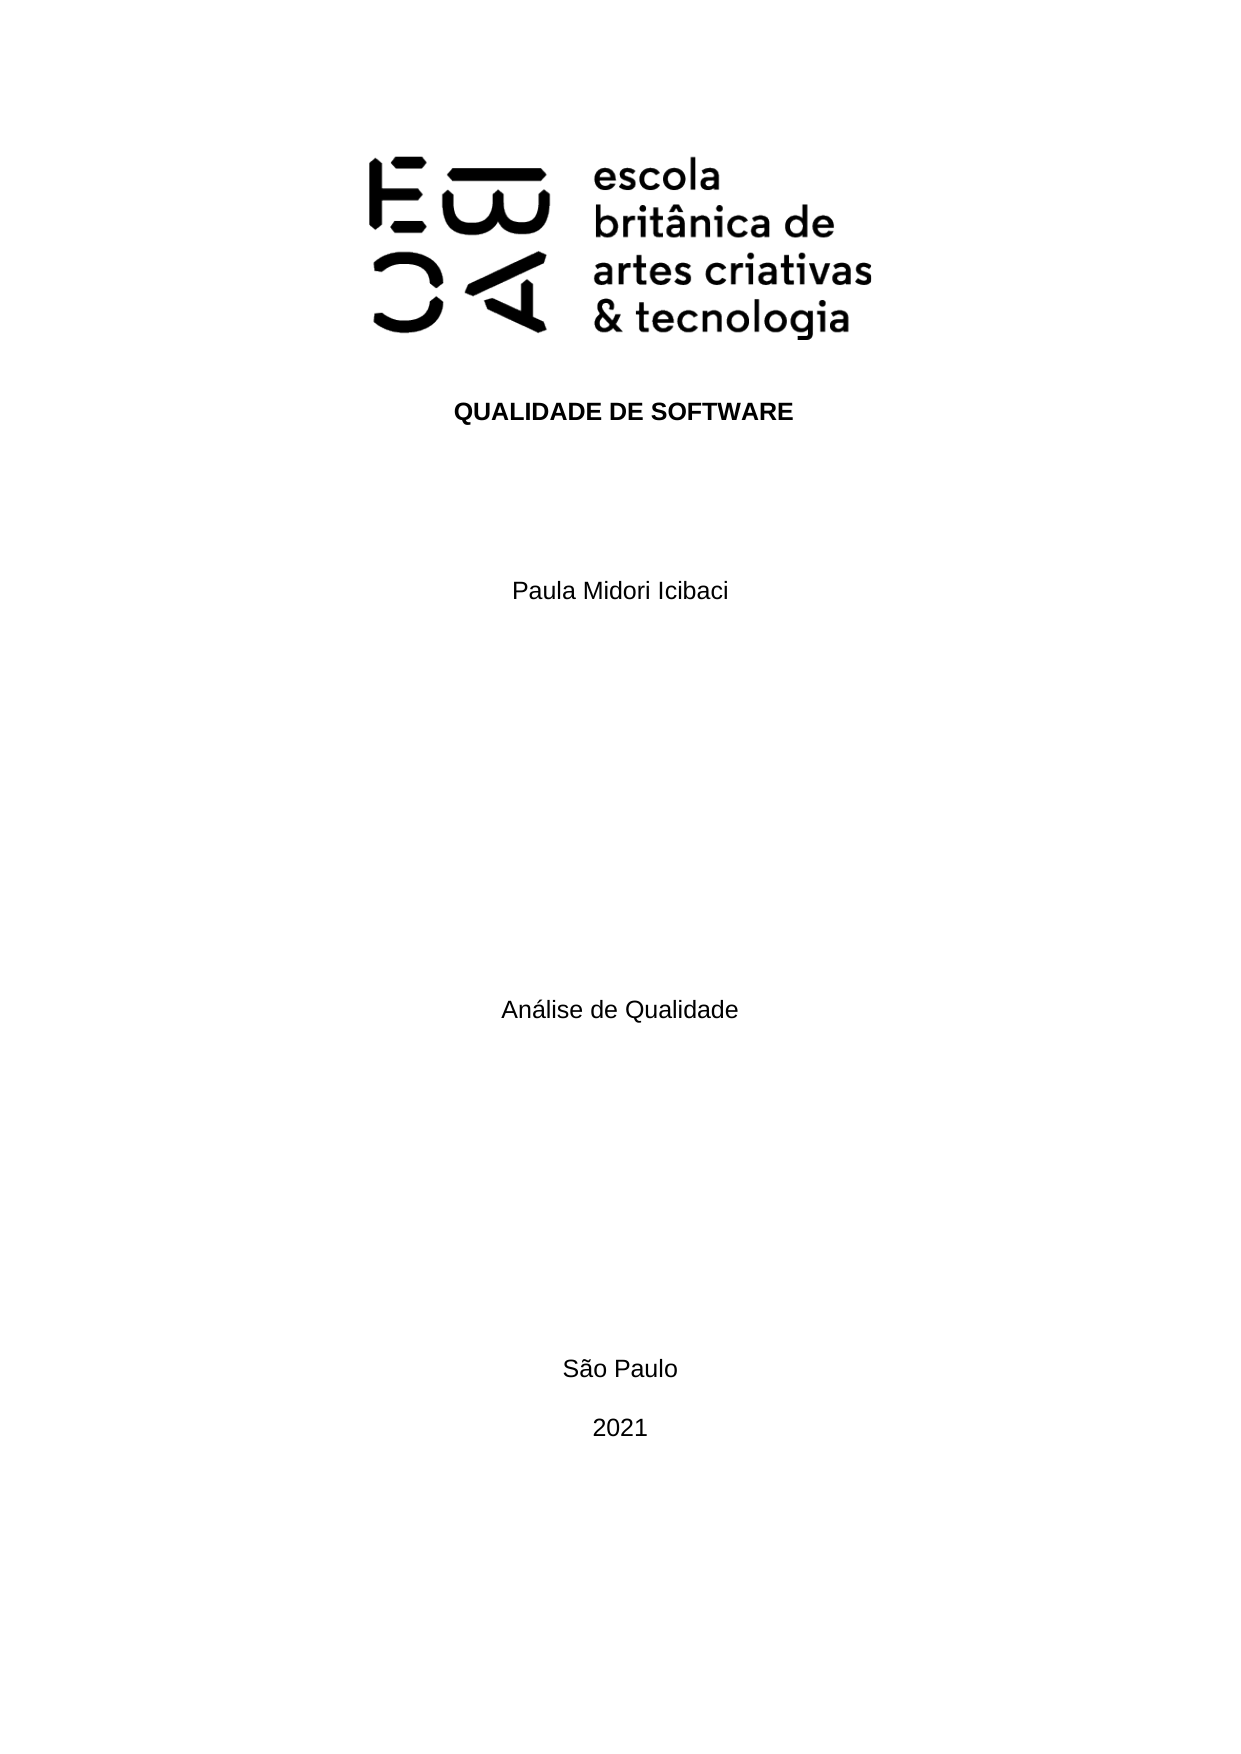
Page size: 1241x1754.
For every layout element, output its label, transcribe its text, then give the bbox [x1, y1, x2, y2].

text Análise de Qualidade [177, 995, 1063, 1024]
text Paula Midori Icibaci [177, 576, 1063, 605]
picture [369, 147, 872, 340]
text 2021 [177, 1413, 1063, 1442]
text São Paulo [177, 1354, 1063, 1382]
text QUALIDADE DE SOFTWARE [177, 397, 1063, 426]
